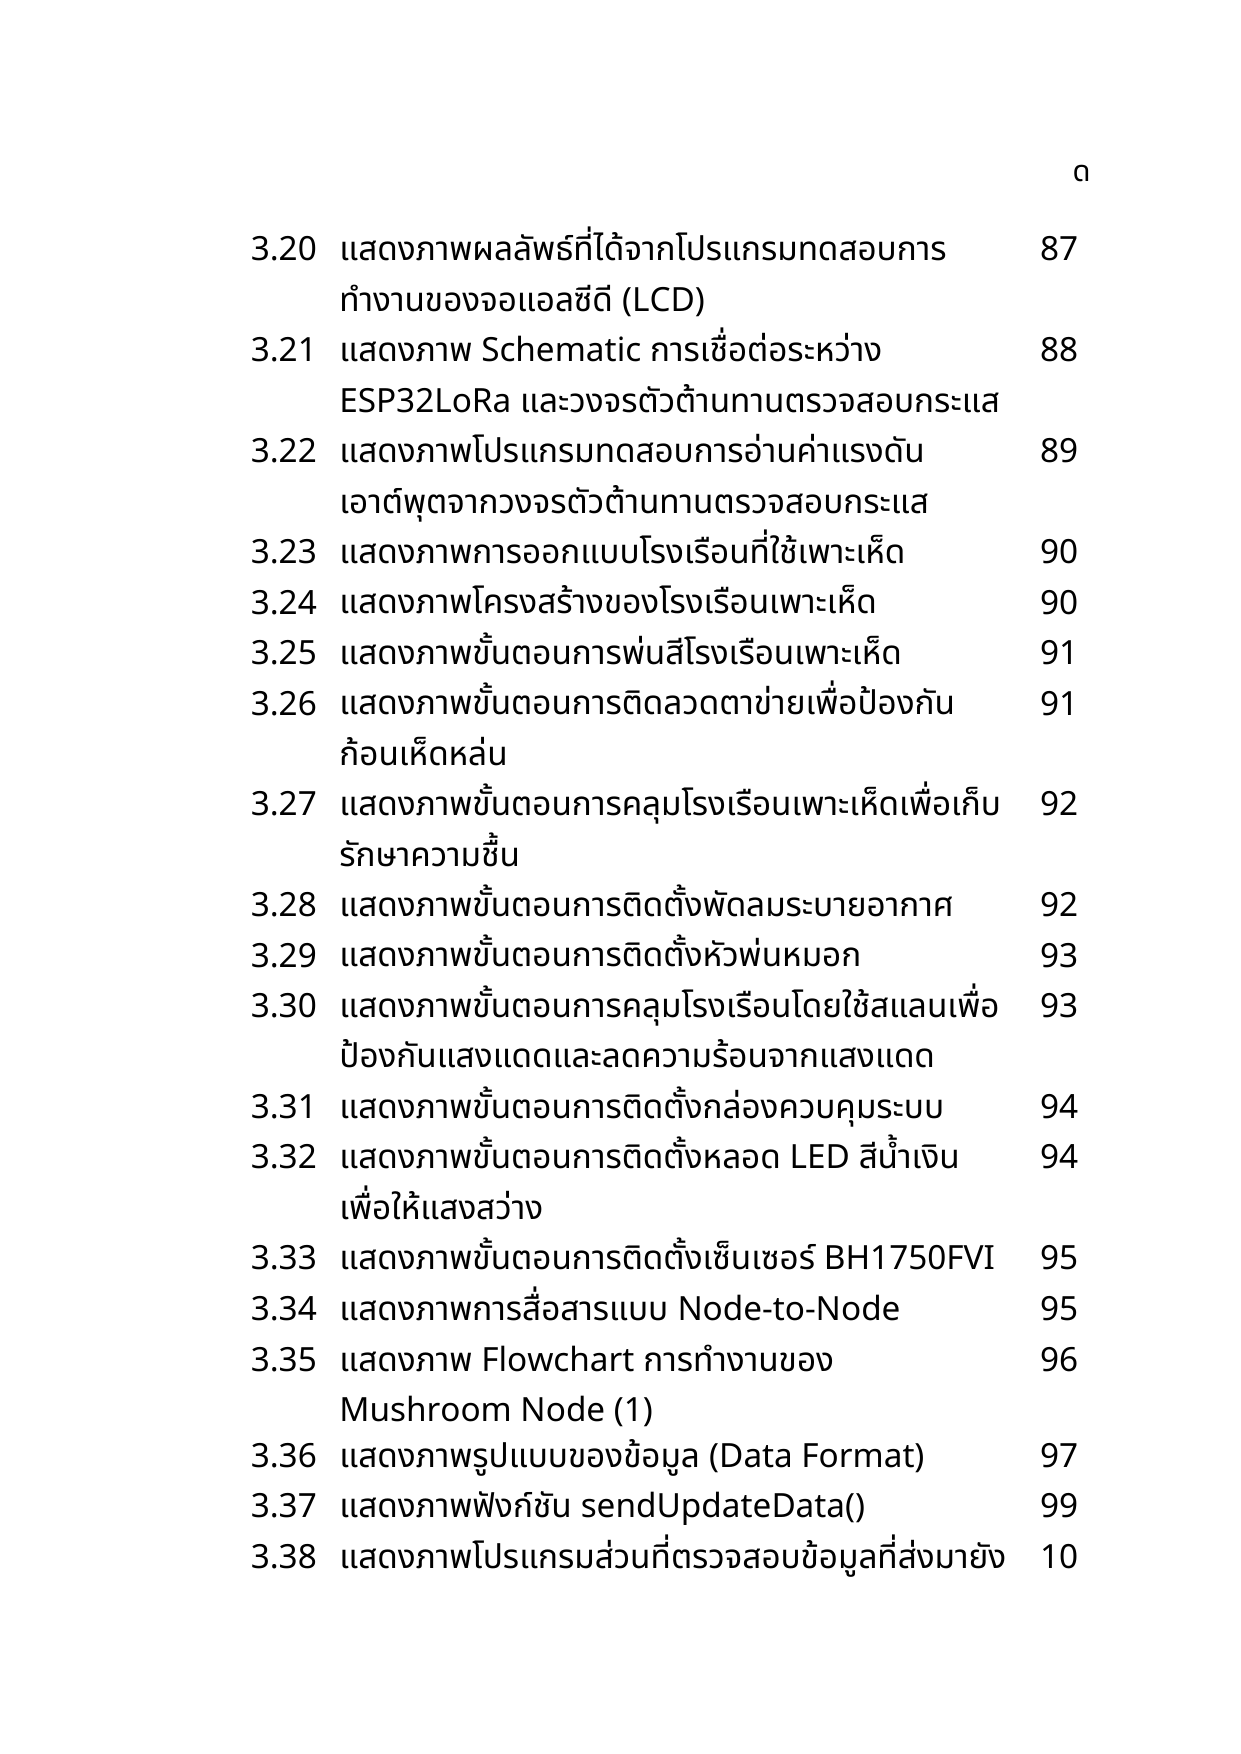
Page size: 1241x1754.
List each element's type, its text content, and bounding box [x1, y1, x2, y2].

table_cell แสดงภาพขั้นตอนการคลุมโรงเรือนเพาะเห็ดเพื่อเก็บรักษาความชื้น [328, 780, 1022, 881]
table_cell แสดงภาพขั้นตอนการติดลวดตาข่ายเพื่อป้องกันก้อนเห็ดหล่น [328, 679, 1022, 780]
table_cell 93 [1022, 931, 1089, 982]
table_cell แสดงภาพ Schematic การเชื่อต่อระหว่าง ESP32LoRa และวงจรตัวต้านทานตรวจสอบกระแส [328, 326, 1022, 427]
table_cell 3.24 [225, 579, 328, 629]
table_cell แสดงภาพขั้นตอนการติดตั้งหลอด LED สีน้ำเงินเพื่อให้แสงสว่าง [328, 1133, 1022, 1234]
table_cell 3.32 [225, 1133, 328, 1234]
table_cell 95 [1022, 1234, 1089, 1285]
table_cell 94 [1022, 1133, 1089, 1234]
table_cell 91 [1022, 629, 1089, 679]
table_cell แสดงภาพขั้นตอนการติดตั้งหัวพ่นหมอก [328, 931, 1022, 982]
table_cell 97 [1022, 1431, 1089, 1482]
table_cell 87 [1022, 225, 1089, 326]
table_cell 94 [1022, 1083, 1089, 1133]
table_cell 3.30 [225, 982, 328, 1083]
table_cell แสดงภาพการสื่อสารแบบ Node-to-Node [328, 1285, 1022, 1335]
table_cell 3.37 [225, 1482, 328, 1533]
table_cell 90 [1022, 528, 1089, 578]
table_cell 3.34 [225, 1285, 328, 1335]
table_cell 92 [1022, 780, 1089, 881]
table_cell 3.35 [225, 1335, 328, 1431]
table_cell 3.25 [225, 629, 328, 679]
table_cell แสดงภาพโปรแกรมทดสอบการอ่านค่าแรงดันเอาต์พุตจากวงจรตัวต้านทานตรวจสอบกระแส [328, 427, 1022, 528]
table_cell แสดงภาพขั้นตอนการติดตั้งเซ็นเซอร์ BH1750FVI [328, 1234, 1022, 1285]
table_cell แสดงภาพขั้นตอนการติดตั้งกล่องควบคุมระบบ [328, 1083, 1022, 1133]
table_cell 89 [1022, 427, 1089, 528]
table_cell 96 [1022, 1335, 1089, 1431]
table_cell 3.21 [225, 326, 328, 427]
table_cell 99 [1022, 1482, 1089, 1533]
table_cell 93 [1022, 982, 1089, 1083]
table_cell 3.31 [225, 1083, 328, 1133]
table_cell 91 [1022, 679, 1089, 780]
table_cell 100 [1022, 1533, 1089, 1583]
table_cell 3.29 [225, 931, 328, 982]
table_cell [328, 1533, 1022, 1583]
table_cell แสดงภาพการออกแบบโรงเรือนที่ใช้เพาะเห็ด [328, 528, 1022, 578]
table_cell แสดงภาพ Flowchart การทำงานของ Mushroom Node (1) [328, 1335, 1022, 1431]
table_cell แสดงภาพผลลัพธ์ที่ได้จากโปรแกรมทดสอบการทำงานของจอแอลซีดี (LCD) [328, 225, 1022, 326]
table_cell 3.36 [225, 1431, 328, 1482]
table_cell 95 [1022, 1285, 1089, 1335]
table_cell 3.27 [225, 780, 328, 881]
table_cell แสดงภาพขั้นตอนการพ่นสีโรงเรือนเพาะเห็ด [328, 629, 1022, 679]
table_cell 92 [1022, 881, 1089, 931]
table_cell 3.22 [225, 427, 328, 528]
table_cell 3.28 [225, 881, 328, 931]
table_cell 88 [1022, 326, 1089, 427]
table_cell แสดงภาพขั้นตอนการติดตั้งพัดลมระบายอากาศ [328, 881, 1022, 931]
table_cell แสดงภาพฟังก์ชัน sendUpdateData() [328, 1482, 1022, 1533]
table_cell 3.23 [225, 528, 328, 578]
table_cell 3.38 [225, 1533, 328, 1583]
table_cell 90 [1022, 579, 1089, 629]
table_cell 3.20 [225, 225, 328, 326]
table_cell แสดงภาพรูปแบบของข้อมูล (Data Format) [328, 1431, 1022, 1482]
table_cell 3.26 [225, 679, 328, 780]
table_cell 3.33 [225, 1234, 328, 1285]
table_cell แสดงภาพโครงสร้างของโรงเรือนเพาะเห็ด [328, 579, 1022, 629]
table_cell แสดงภาพขั้นตอนการคลุมโรงเรือนโดยใช้สแลนเพื่อป้องกันแสงแดดและลดความร้อนจากแสงแดด [328, 982, 1022, 1083]
